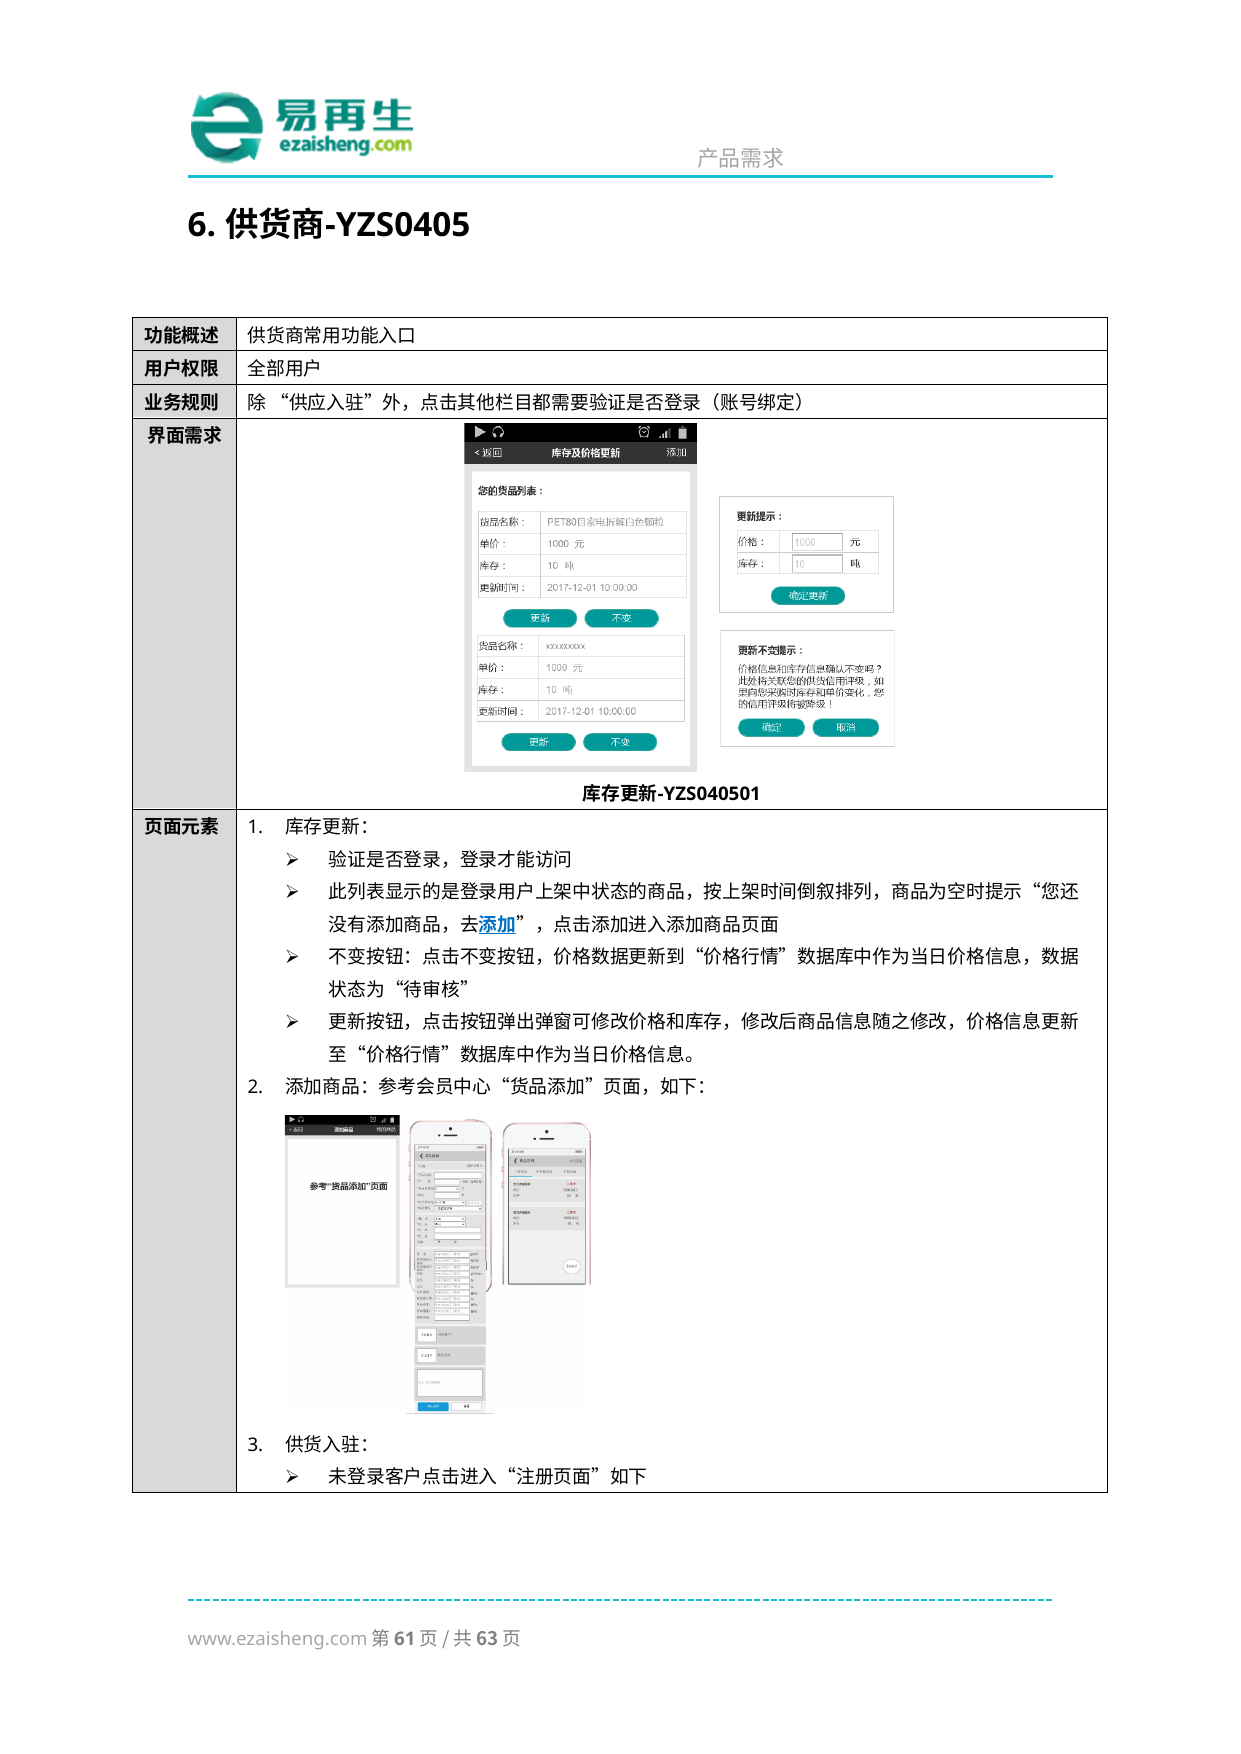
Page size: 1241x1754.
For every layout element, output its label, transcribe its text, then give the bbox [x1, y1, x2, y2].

table_cell 库存更新-YZS040501 [237, 419, 1107, 808]
table_cell 用户权限 [133, 351, 236, 384]
table_header 功能概述 [133, 318, 236, 350]
table_cell 全部用户 [237, 351, 1107, 384]
table_cell 界面需求 [133, 419, 236, 808]
subtitle 供货商-YZS0405 [187, 189, 1053, 254]
table_header 供货商常用功能入口 [237, 318, 1107, 350]
picture [187, 88, 418, 167]
table_cell 业务规则 [133, 385, 236, 417]
picture [464, 423, 895, 772]
table_cell 除 “供应入驻”外，点击其他栏目都需要验证是否登录（账号绑定） [237, 385, 1107, 417]
picture [284, 1115, 592, 1414]
table_cell 页面元素 [133, 810, 236, 1492]
